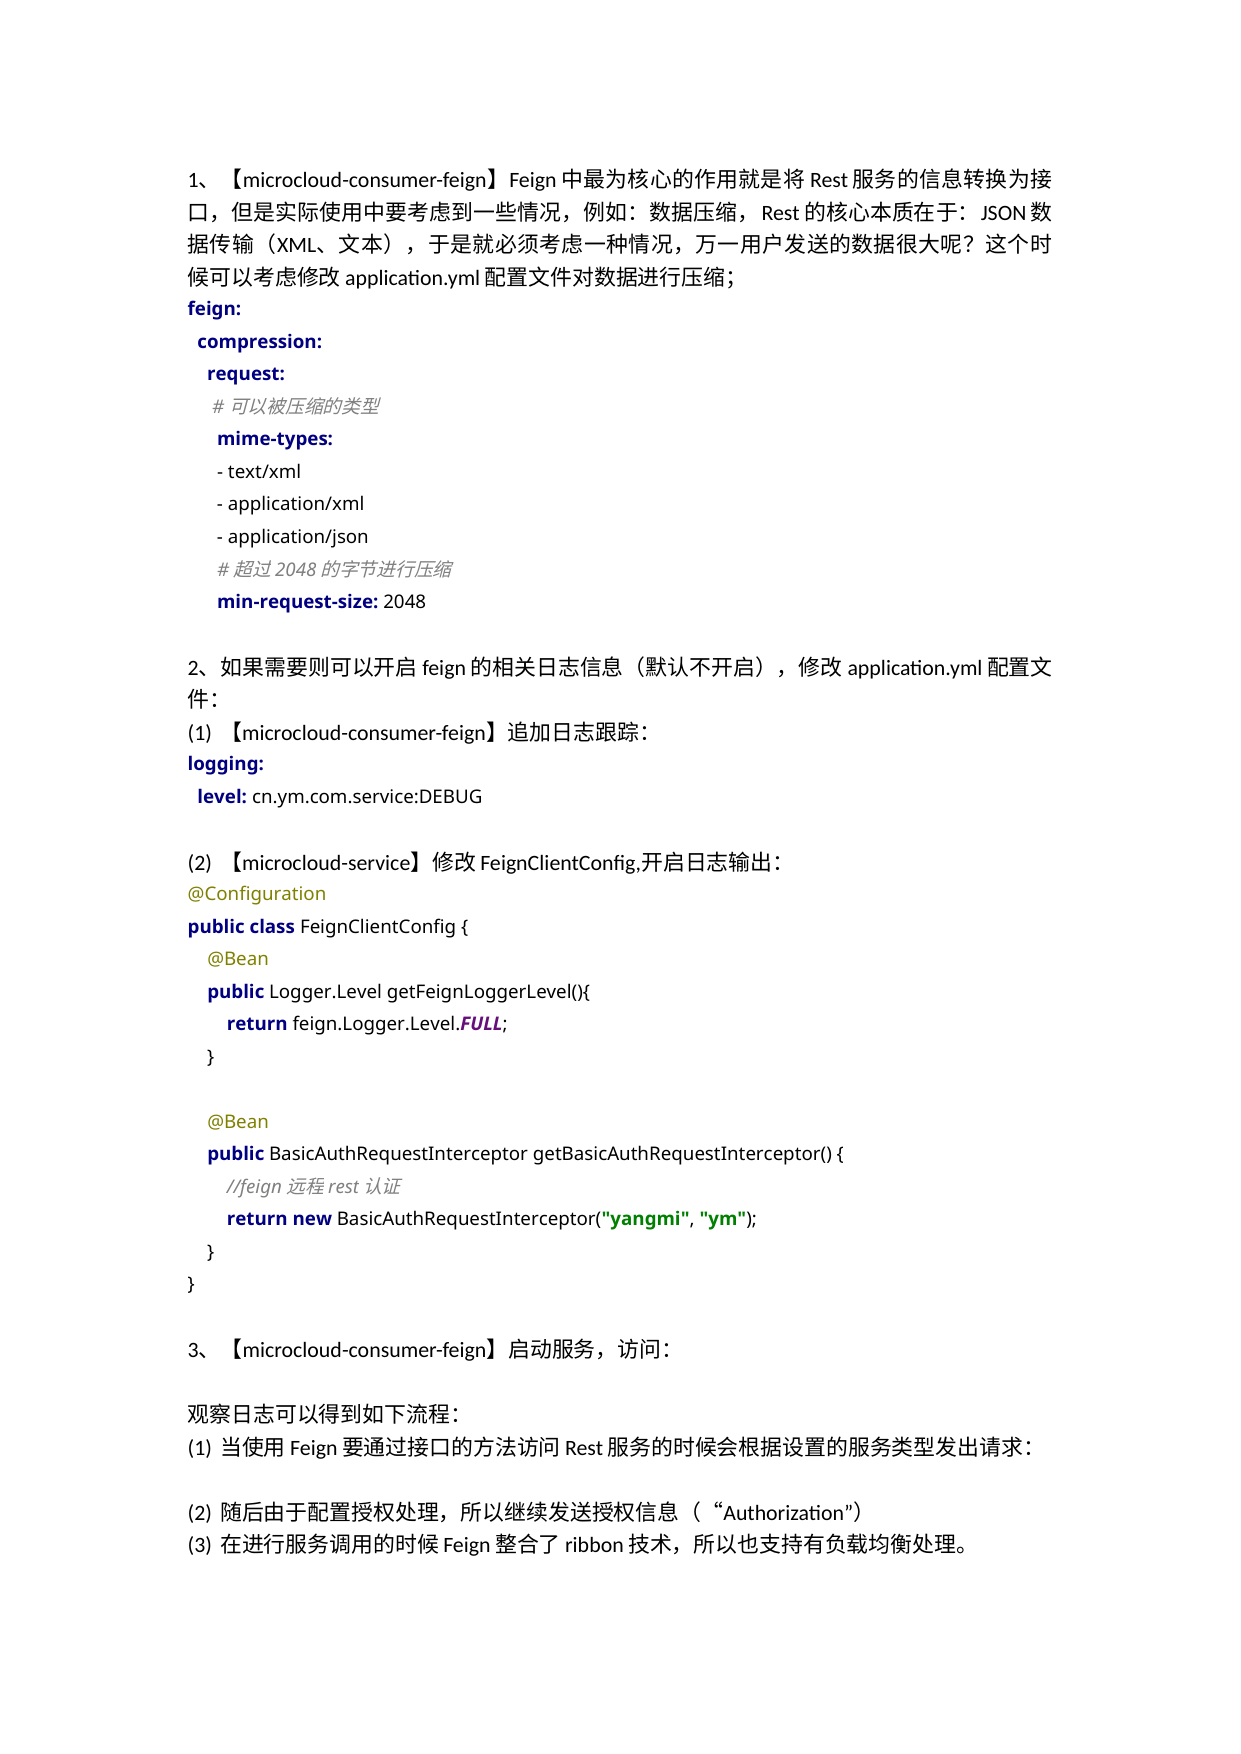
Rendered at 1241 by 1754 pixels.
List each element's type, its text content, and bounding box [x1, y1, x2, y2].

list 【microcloud-consumer-feign】追加日志跟踪： [187, 714, 1053, 747]
list 【microcloud-consumer-feign】启动服务，访问： [187, 1332, 1053, 1364]
text feign: compression: request: # 可以被压缩的类型 mime-types: - text/xml - application/xml - application/json # 超过2048的字节进行压缩 min-request-size: 2048 [187, 292, 1053, 617]
list 在进行服务调用的时候Feign整合了ribbon技术，所以也支持有负载均衡处理。 [187, 1527, 1053, 1559]
list 如果需要则可以开启feign的相关日志信息（默认不开启），修改application.yml配置文件： [187, 649, 1053, 714]
list 【microcloud-service】修改FeignClientConfig,开启日志输出： [187, 844, 1053, 877]
list 观察日志可以得到如下流程： [187, 1397, 1053, 1429]
list 【microcloud-consumer-feign】Feign中最为核心的作用就是将Rest服务的信息转换为接口，但是实际使用中要考虑到一些情况，例如：数据压缩，Rest的核心本质在于：JSON数据传输（XML、文本），于是就必须考虑一种情况，万一用户发送的数据很大呢？这个时候可以考虑修改application.yml配置文件对数据进行压缩； [187, 162, 1053, 292]
list 当使用Feign要通过接口的方法访问Rest服务的时候会根据设置的服务类型发出请求： [187, 1429, 1053, 1462]
text logging: level: cn.ym.com.service:DEBUG [187, 747, 1053, 812]
list 随后由于配置授权处理，所以继续发送授权信息（“Authorization”） [187, 1494, 1053, 1527]
text @Configuration public class FeignClientConfig { @Bean public Logger.Level getFeignLoggerLevel(){ return feign.Logger.Level.FULL; } @Bean public BasicAuthRequestInterceptor getBasicAuthRequestInterceptor() { //feign 远程rest认证 return new BasicAuthRequestInterceptor("yangmi", "ym"); } } [187, 877, 1053, 1299]
